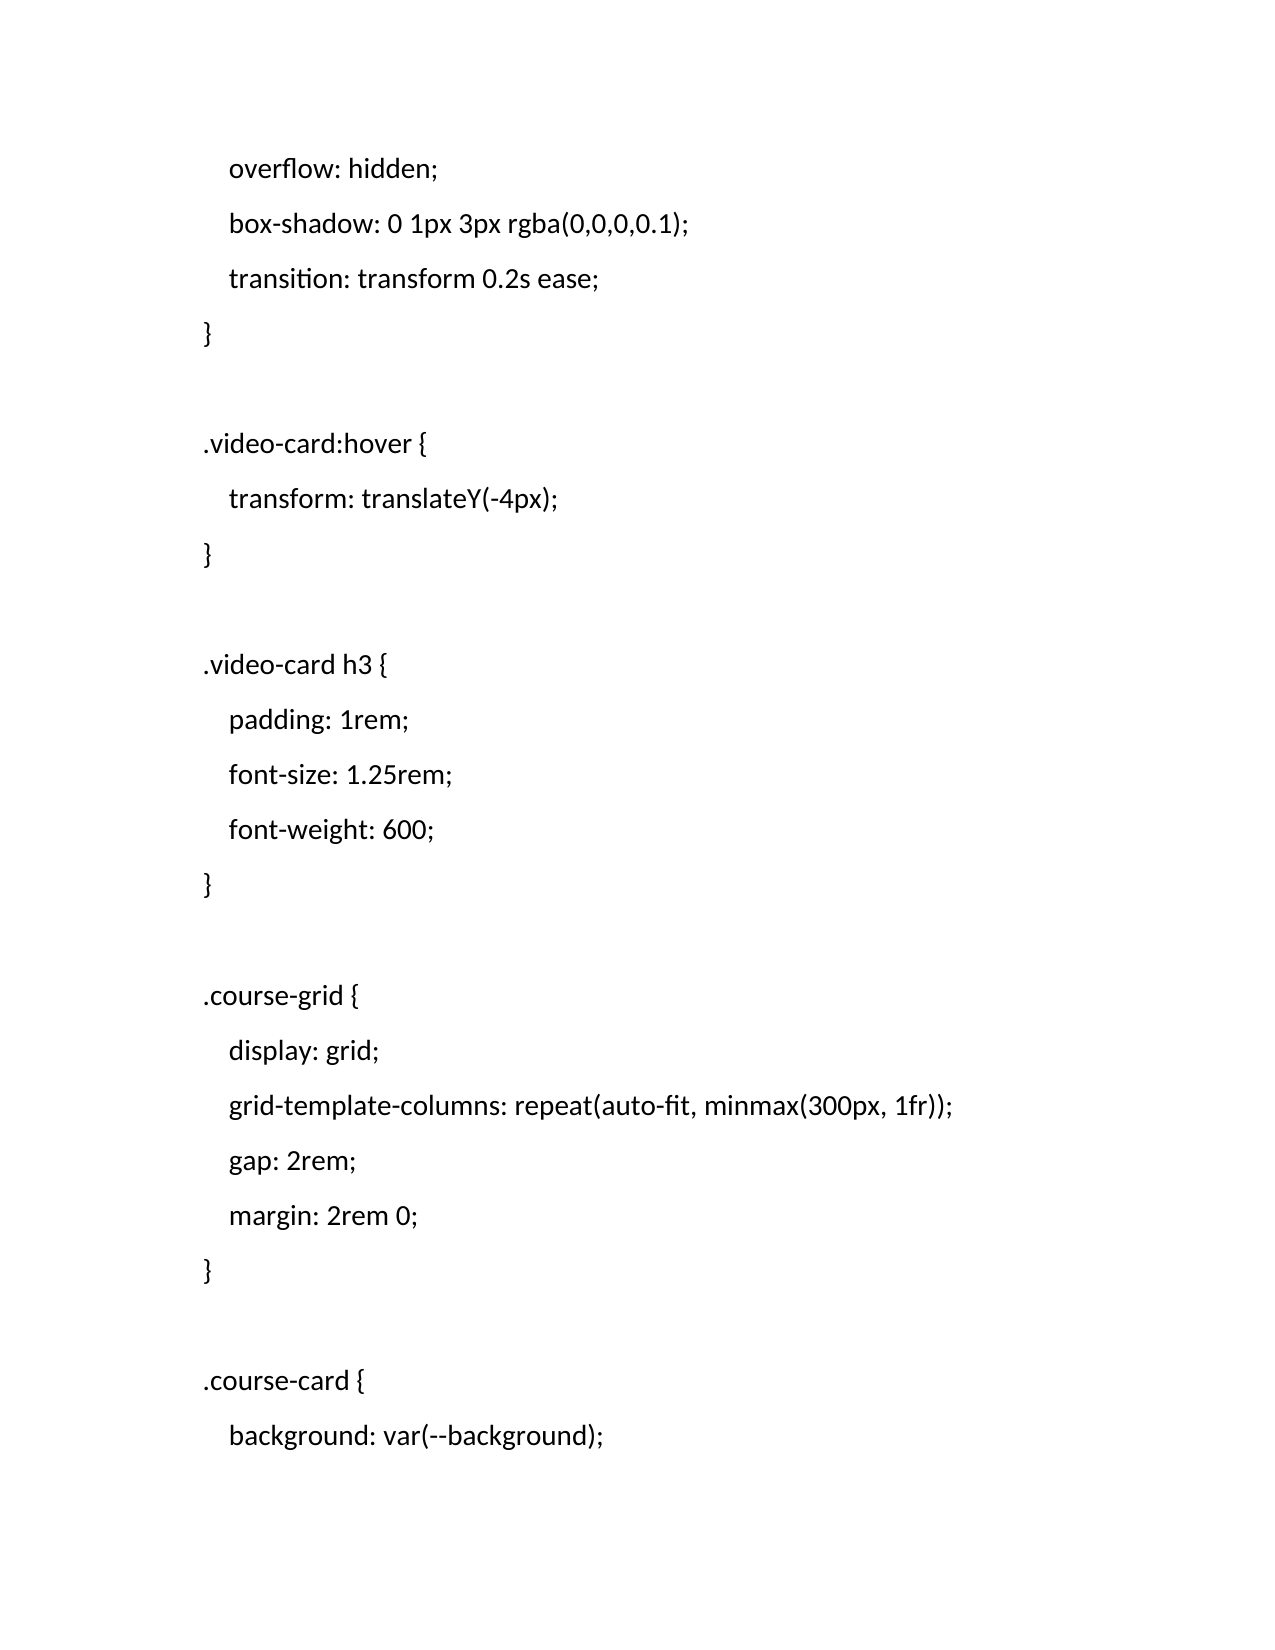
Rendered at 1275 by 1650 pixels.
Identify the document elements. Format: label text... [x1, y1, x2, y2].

text overflow: hidden; [150, 150, 1125, 186]
text display: grid; [150, 1032, 1125, 1067]
text box-shadow: 0 1px 3px rgba(0,0,0,0.1); [150, 205, 1125, 241]
text } [150, 866, 1125, 902]
text gap: 2rem; [150, 1142, 1125, 1177]
text background: var(--background); [150, 1417, 1125, 1453]
text } [150, 315, 1125, 351]
text } [150, 1252, 1125, 1288]
text transition: transform 0.2s ease; [150, 260, 1125, 296]
text .video-card h3 { [150, 646, 1125, 682]
text transform: translateY(-4px); [150, 481, 1125, 516]
text .video-card:hover { [150, 426, 1125, 461]
text font-weight: 600; [150, 811, 1125, 847]
text grid-template-columns: repeat(auto-fit, minmax(300px, 1fr)); [150, 1087, 1125, 1122]
text .course-grid { [150, 977, 1125, 1012]
text } [150, 536, 1125, 571]
text font-size: 1.25rem; [150, 756, 1125, 792]
text padding: 1rem; [150, 701, 1125, 737]
text .course-card { [150, 1362, 1125, 1398]
text margin: 2rem 0; [150, 1197, 1125, 1233]
